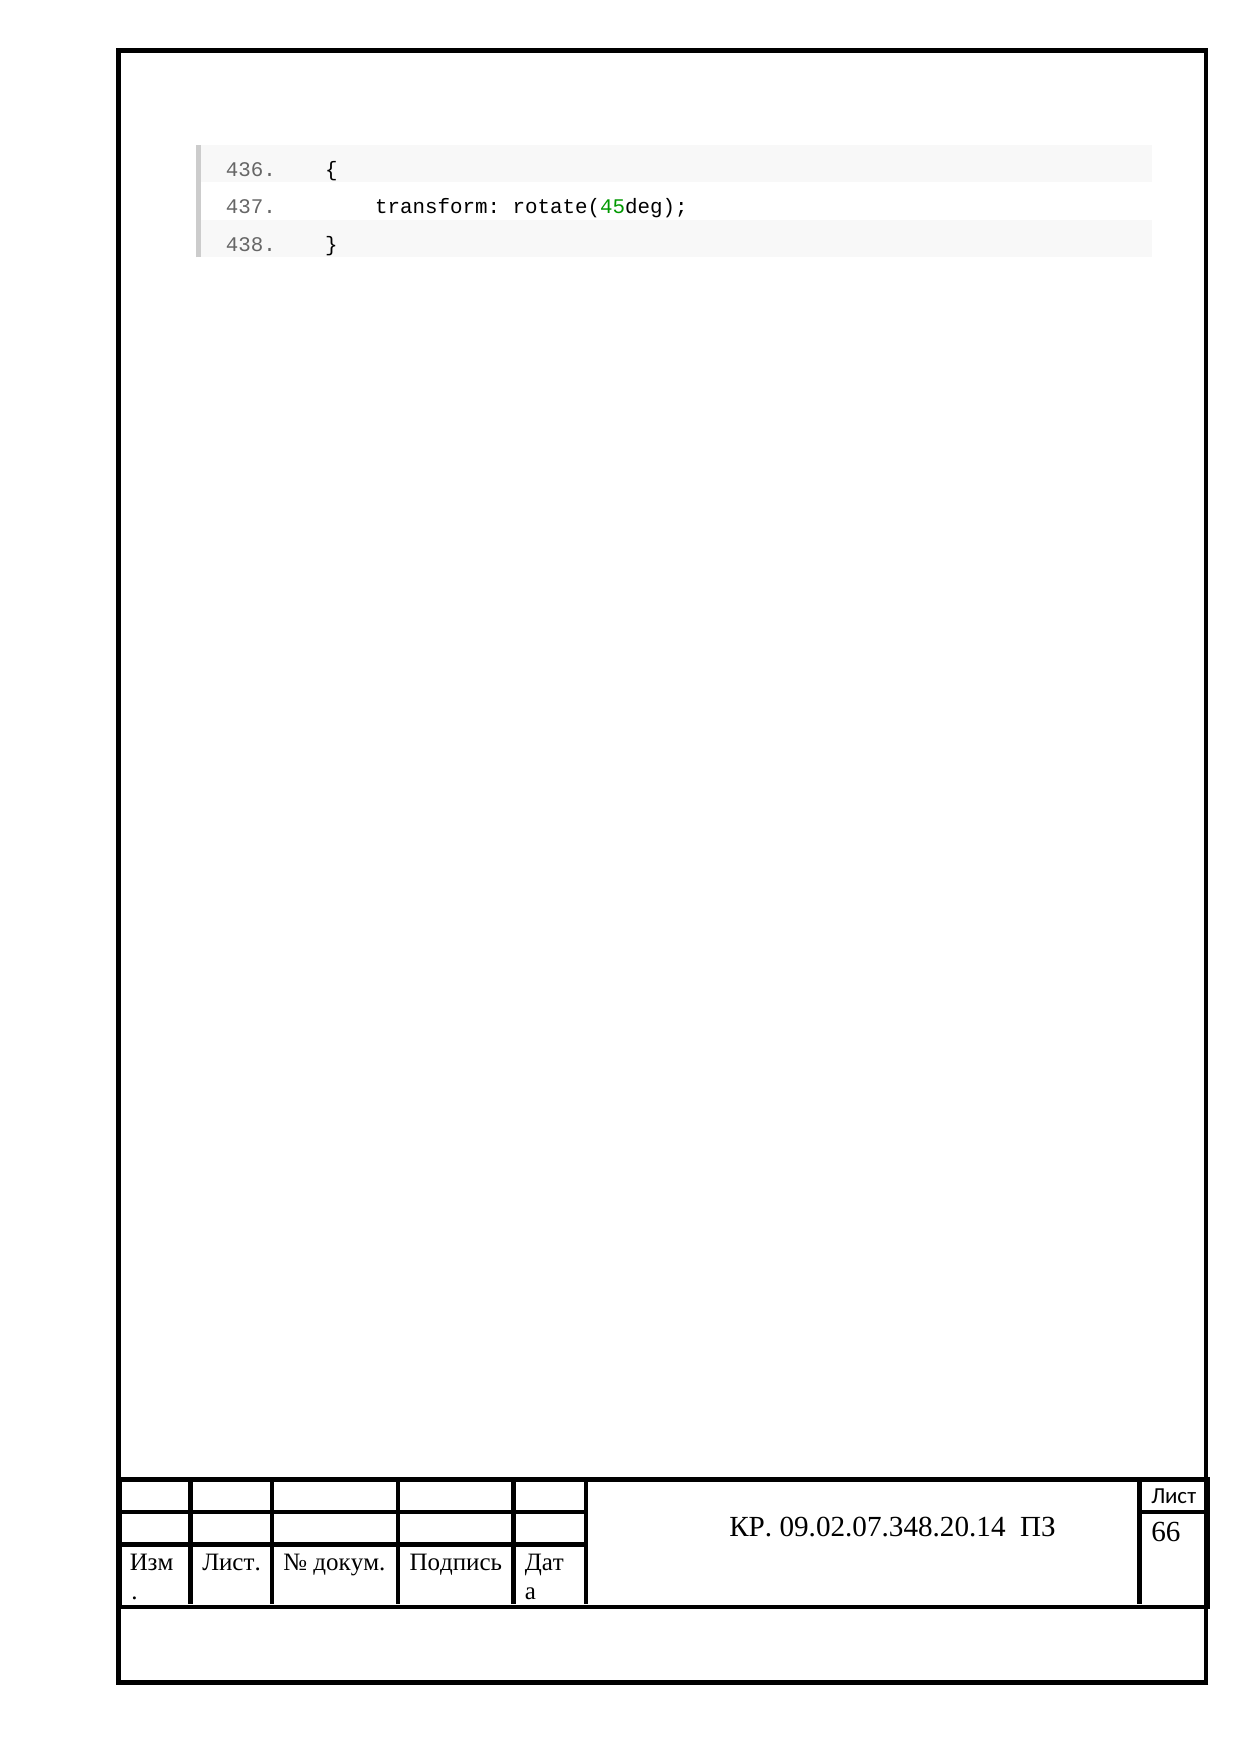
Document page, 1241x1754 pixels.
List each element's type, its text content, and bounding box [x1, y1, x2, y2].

list { [201, 145, 1152, 182]
list transform: rotate(45deg); [201, 182, 1152, 220]
list } [201, 220, 1152, 257]
